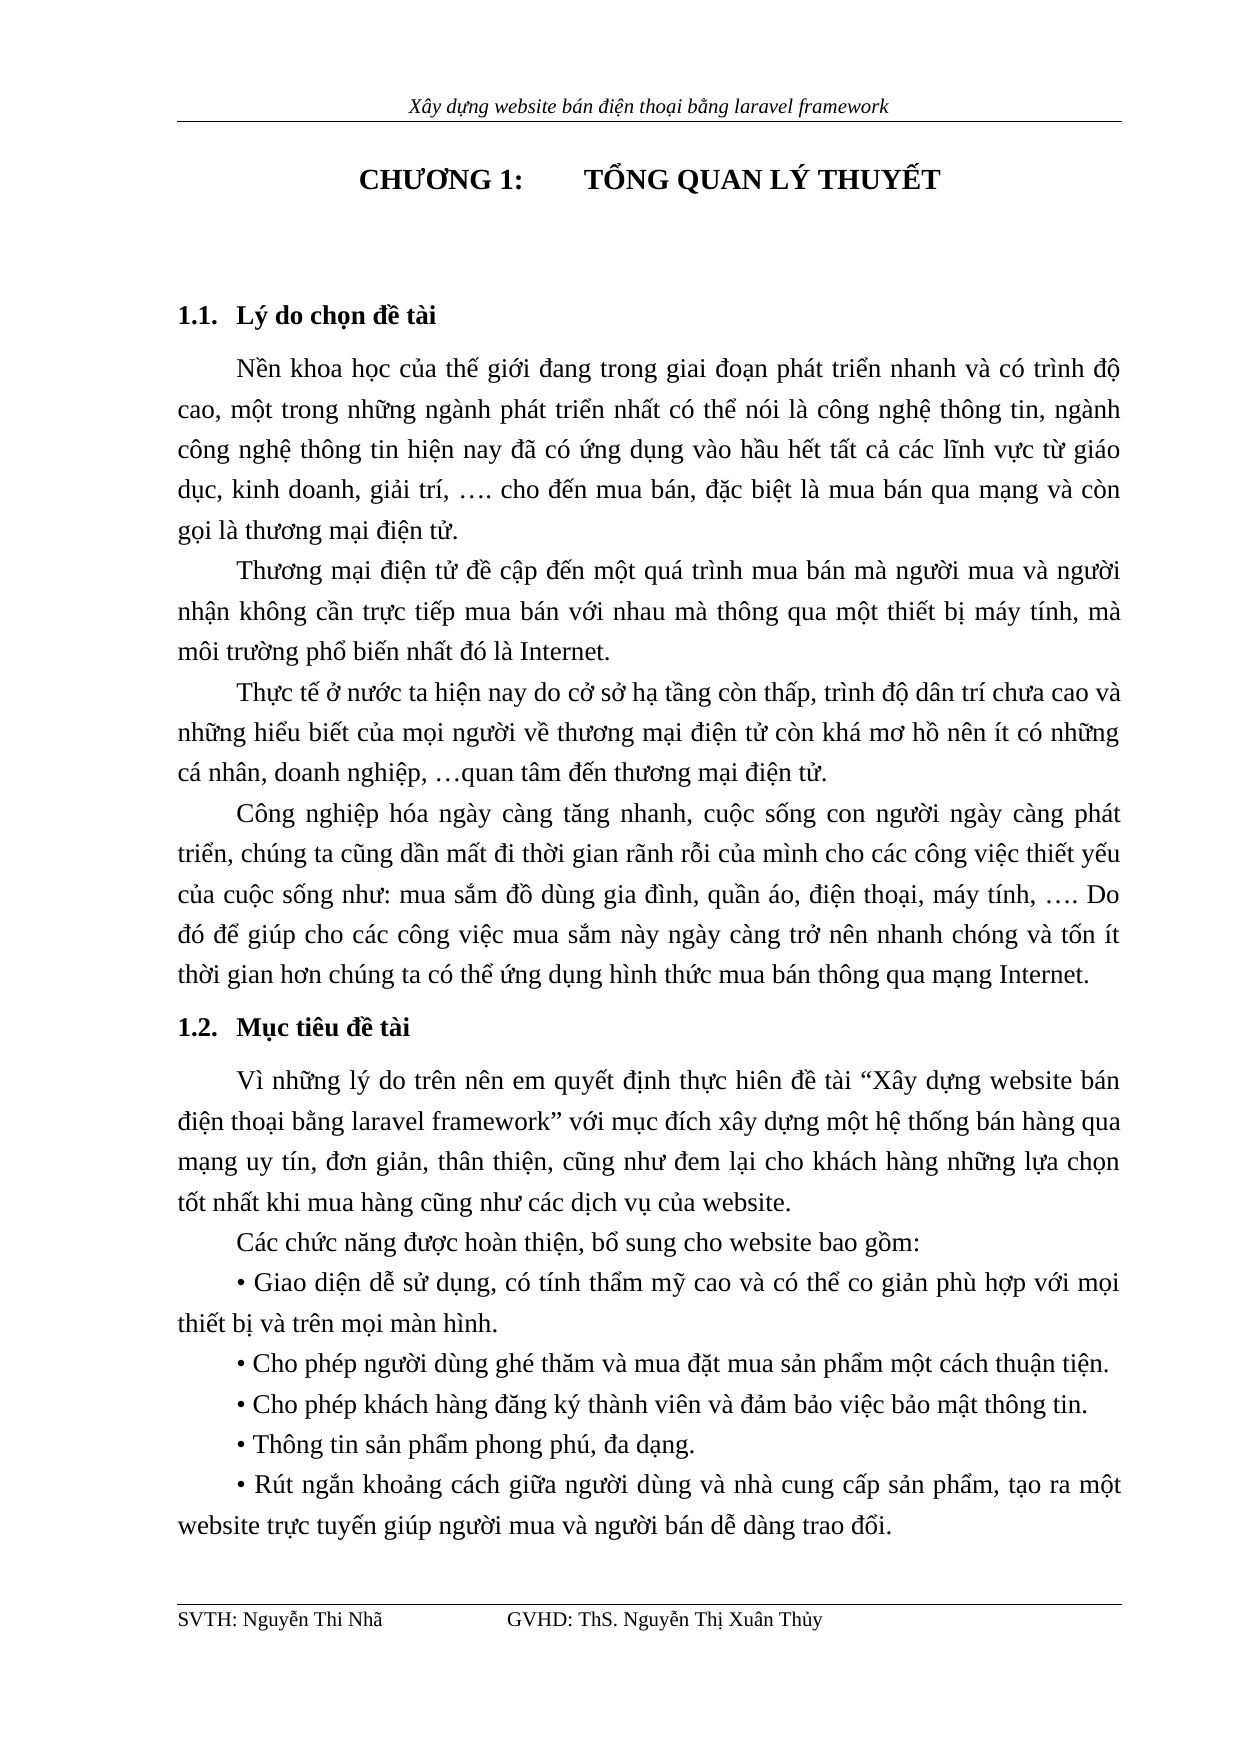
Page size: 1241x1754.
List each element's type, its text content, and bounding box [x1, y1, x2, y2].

text Vì những lý do trên nên em quyết định thực hiên đề tài “Xây dựng website bán điện thoại bằng laravel framework” với mục đích xây dựng một hệ thống bán hàng qua mạng uy tín, đơn giản, thân thiện, cũng như đem lại cho khách hàng những lựa chọn tốt nhất khi mua hàng cũng như các dịch vụ của website. [177, 1064, 1122, 1217]
text • Rút ngắn khoảng cách giữa người dùng và nhà cung cấp sản phẩm, tạo ra một website trực tuyến giúp người mua và người bán dễ dàng trao đổi. [177, 1469, 1122, 1540]
text Công nghiệp hóa ngày càng tăng nhanh, cuộc sống con người ngày càng phát triển, chúng ta cũng dần mất đi thời gian rãnh rỗi của mình cho các công việc thiết yếu của cuộc sống như: mua sắm đồ dùng gia đình, quần áo, điện thoại, máy tính, …. Do đó để giúp cho các công việc mua sắm này ngày càng trở nên nhanh chóng và tốn ít thời gian hơn chúng ta có thể ứng dụng hình thức mua bán thông qua mạng Internet. [177, 797, 1122, 990]
text • Thông tin sản phẩm phong phú, đa dạng. [177, 1428, 1122, 1459]
text Thực tế ở nước ta hiện nay do cở sở hạ tầng còn thấp, trình độ dân trí chưa cao và những hiểu biết của mọi người về thương mại điện tử còn khá mơ hồ nên ít có những cá nhân, doanh nghiệp, …quan tâm đến thương mại điện tử. [177, 676, 1122, 788]
text • Cho phép người dùng ghé thăm và mua đặt mua sản phẩm một cách thuận tiện. [177, 1347, 1122, 1378]
text Thương mại điện tử đề cập đến một quá trình mua bán mà người mua và người nhận không cần trực tiếp mua bán với nhau mà thông qua một thiết bị máy tính, mà môi trường phổ biến nhất đó là Internet. [177, 554, 1122, 666]
subtitle Mục tiêu đề tài [177, 1012, 1122, 1043]
subtitle TỔNG QUAN LÝ THUYẾT [177, 162, 1122, 196]
text • Giao diện dễ sử dụng, có tính thẩm mỹ cao và có thể co giản phù hợp với mọi thiết bị và trên mọi màn hình. [177, 1267, 1122, 1338]
text Các chức năng được hoàn thiện, bổ sung cho website bao gồm: [177, 1226, 1122, 1257]
text Nền khoa học của thế giới đang trong giai đoạn phát triển nhanh và có trình độ cao, một trong những ngành phát triển nhất có thể nói là công nghệ thông tin, ngành công nghệ thông tin hiện nay đã có ứng dụng vào hầu hết tất cả các lĩnh vực từ giáo dục, kinh doanh, giải trí, …. cho đến mua bán, đặc biệt là mua bán qua mạng và còn gọi là thương mại điện tử. [177, 352, 1122, 545]
subtitle Lý do chọn đề tài [177, 299, 1122, 331]
text • Cho phép khách hàng đăng ký thành viên và đảm bảo việc bảo mật thông tin. [177, 1388, 1122, 1419]
